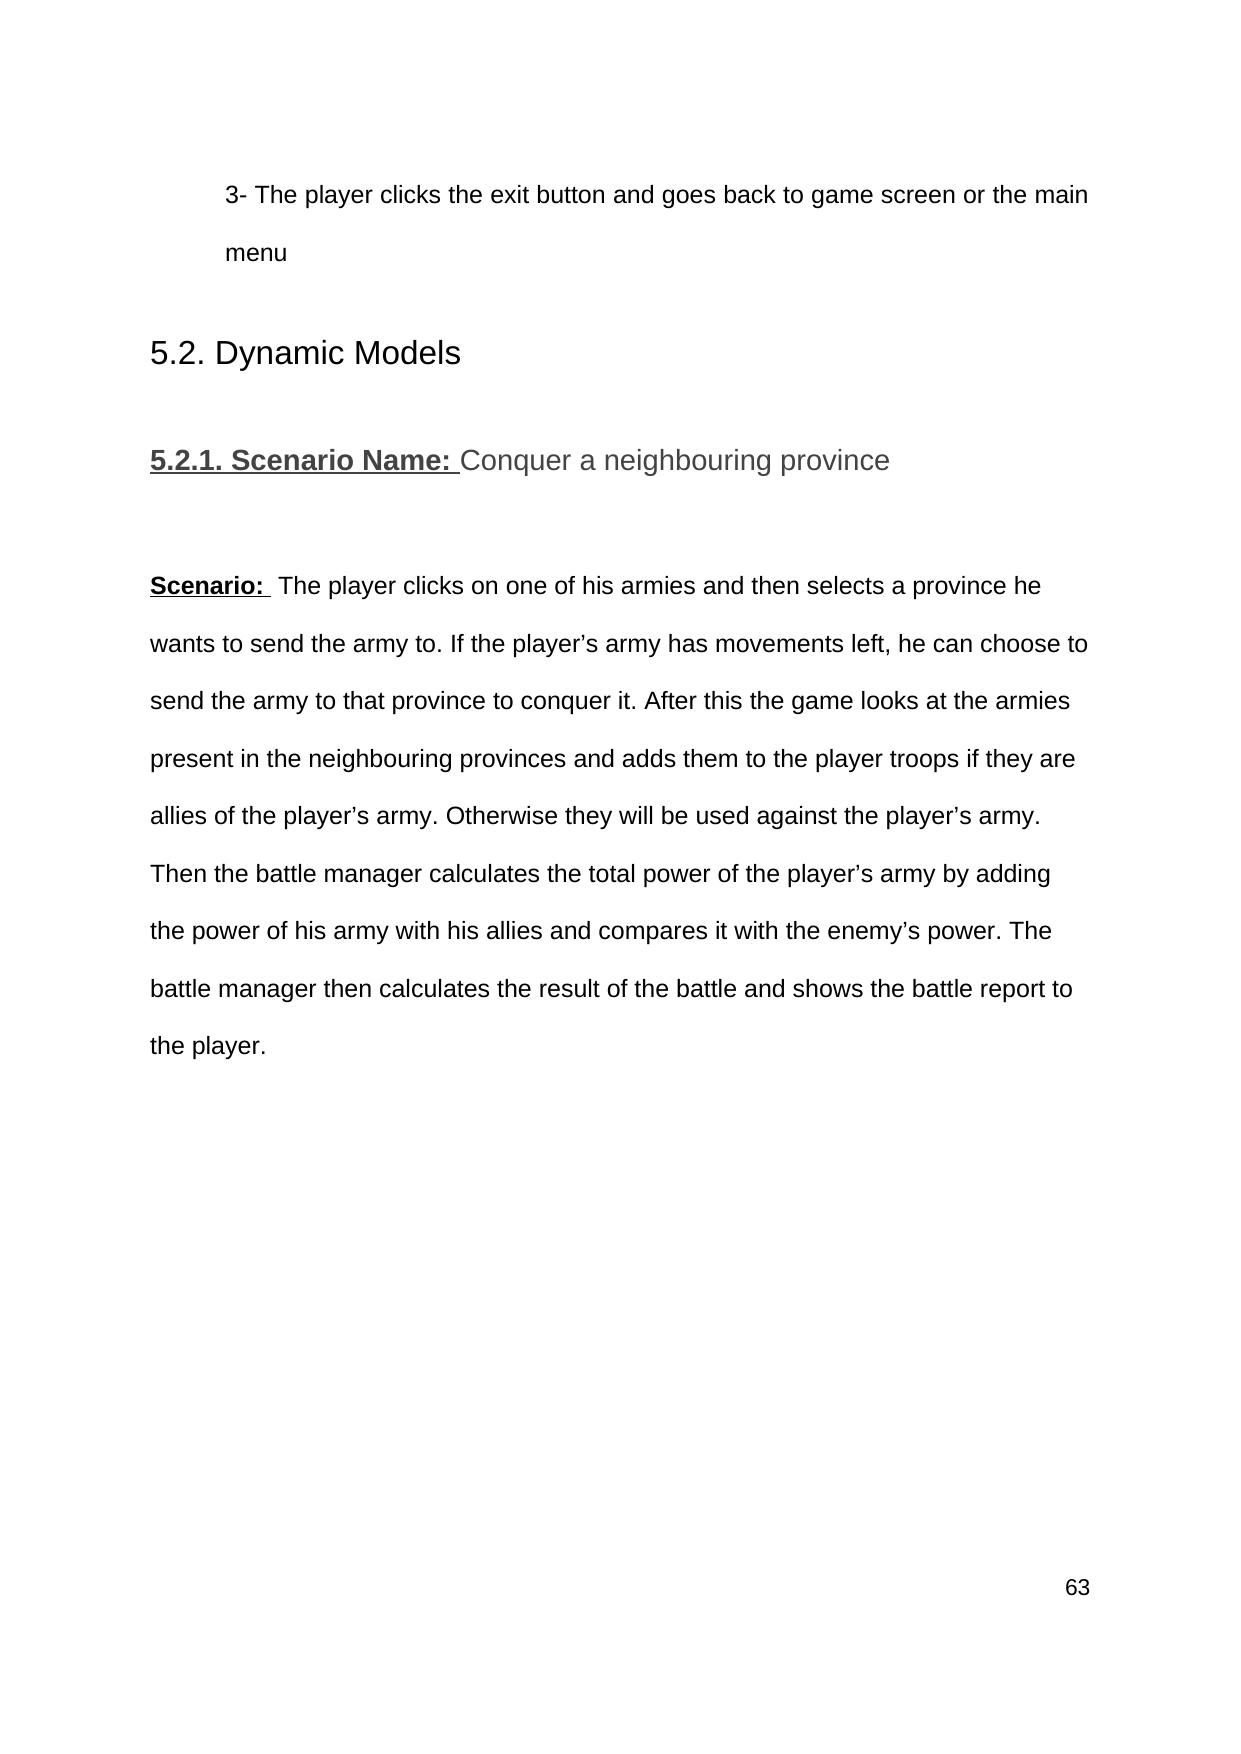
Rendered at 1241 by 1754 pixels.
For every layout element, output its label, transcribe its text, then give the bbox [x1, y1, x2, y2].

subtitle 5.2.1. Scenario Name: Conquer a neighbouring province [150, 443, 1090, 476]
text Scenario: The player clicks on one of his armies and then selects a province he wants to send the army to. If the player’s army has movements left, he can choose to send the army to that province to conquer it. After this the game looks at the armies present in the neighbouring provinces and adds them to the player troops if they are allies of the player’s army. Otherwise they will be used against the player’s army. Then the battle manager calculates the total power of the player’s army by adding the power of his army with his allies and compares it with the enemy’s power. The battle manager then calculates the result of the battle and shows the battle report to the player. [150, 571, 1090, 1060]
subtitle 5.2. Dynamic Models [150, 333, 1090, 371]
text 3- The player clicks the exit button and goes back to game screen or the main menu [225, 180, 1090, 266]
